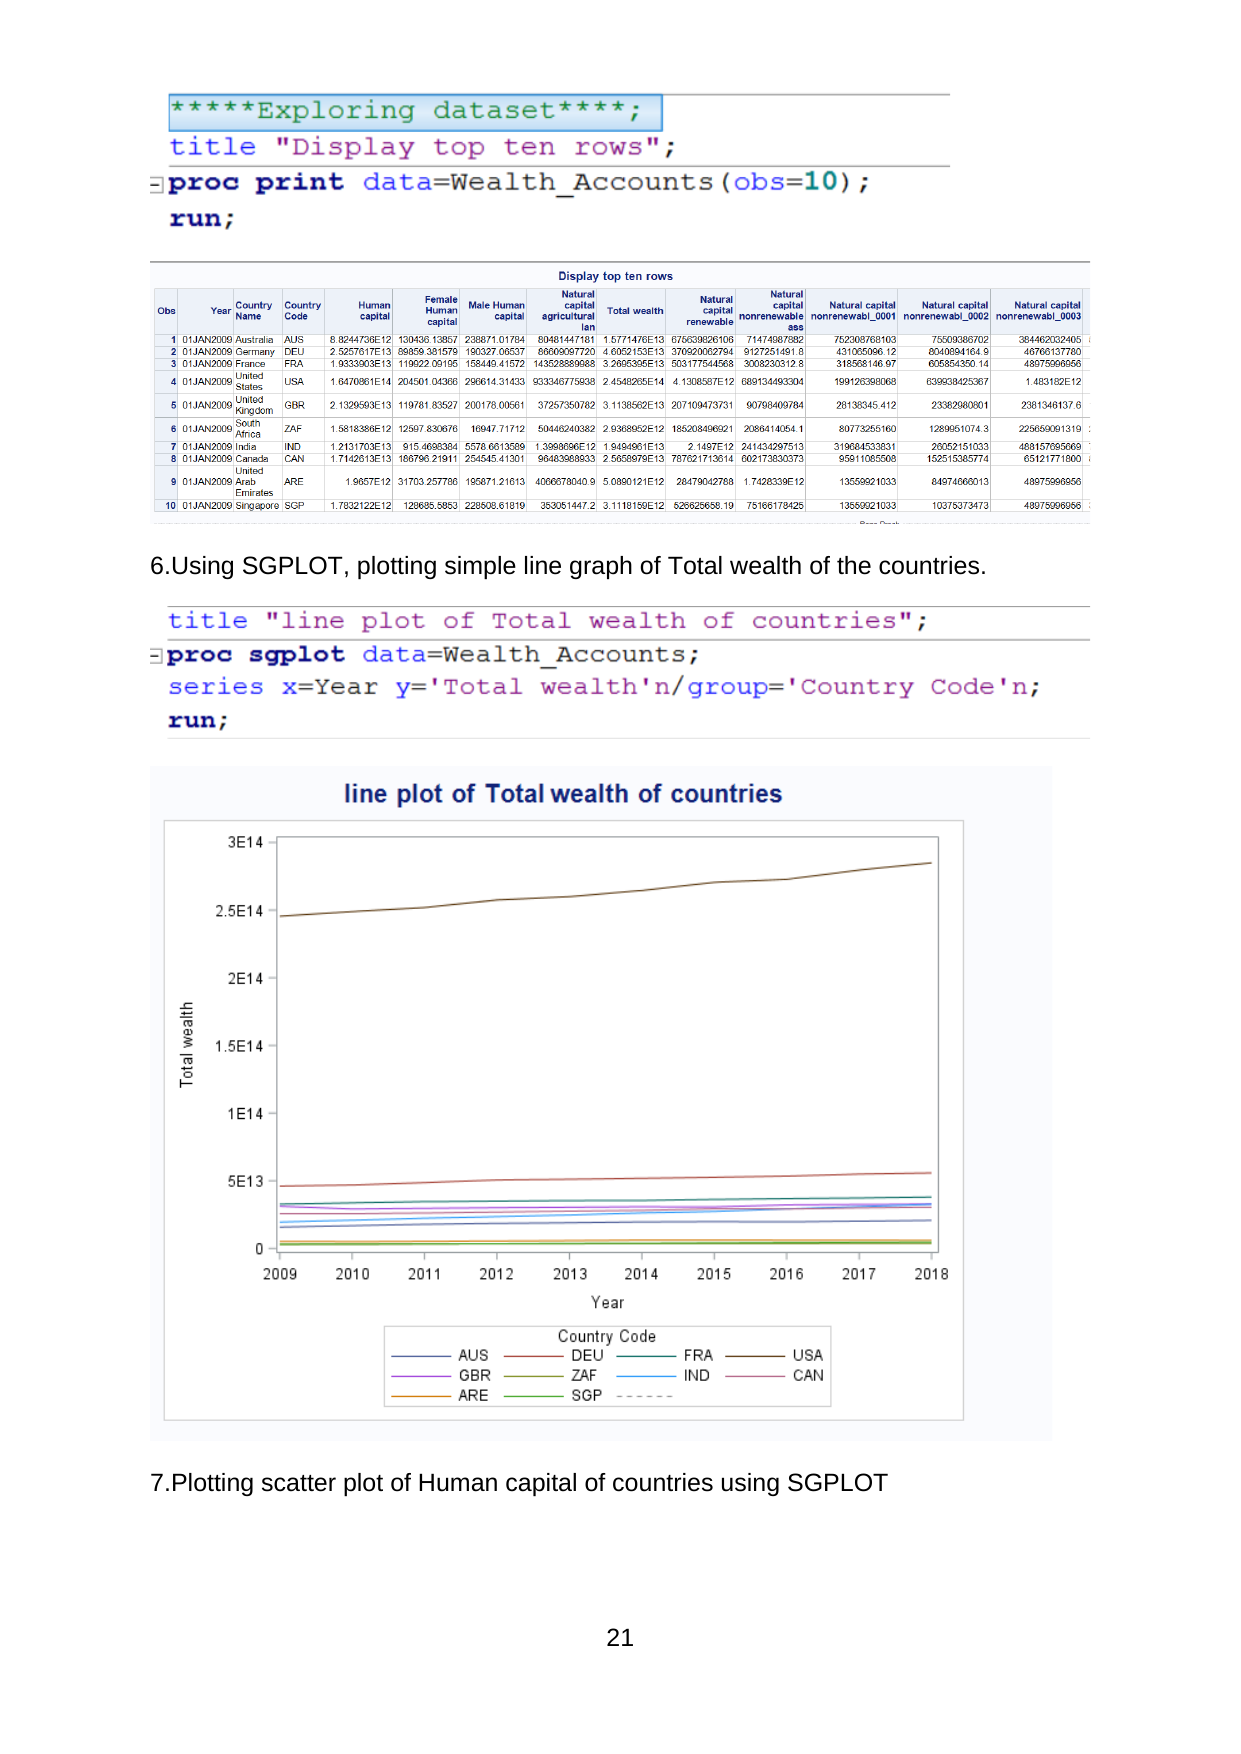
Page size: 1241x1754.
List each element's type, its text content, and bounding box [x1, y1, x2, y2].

picture [150, 261, 1091, 524]
picture [150, 606, 1091, 739]
text 7.Plotting scatter plot of Human capital of countries using SGPLOT [150, 1468, 1090, 1497]
text 6.Using SGPLOT, plotting simple line graph of Total wealth of the countries. [150, 551, 1090, 580]
picture [150, 766, 1053, 1441]
picture [150, 88, 951, 235]
